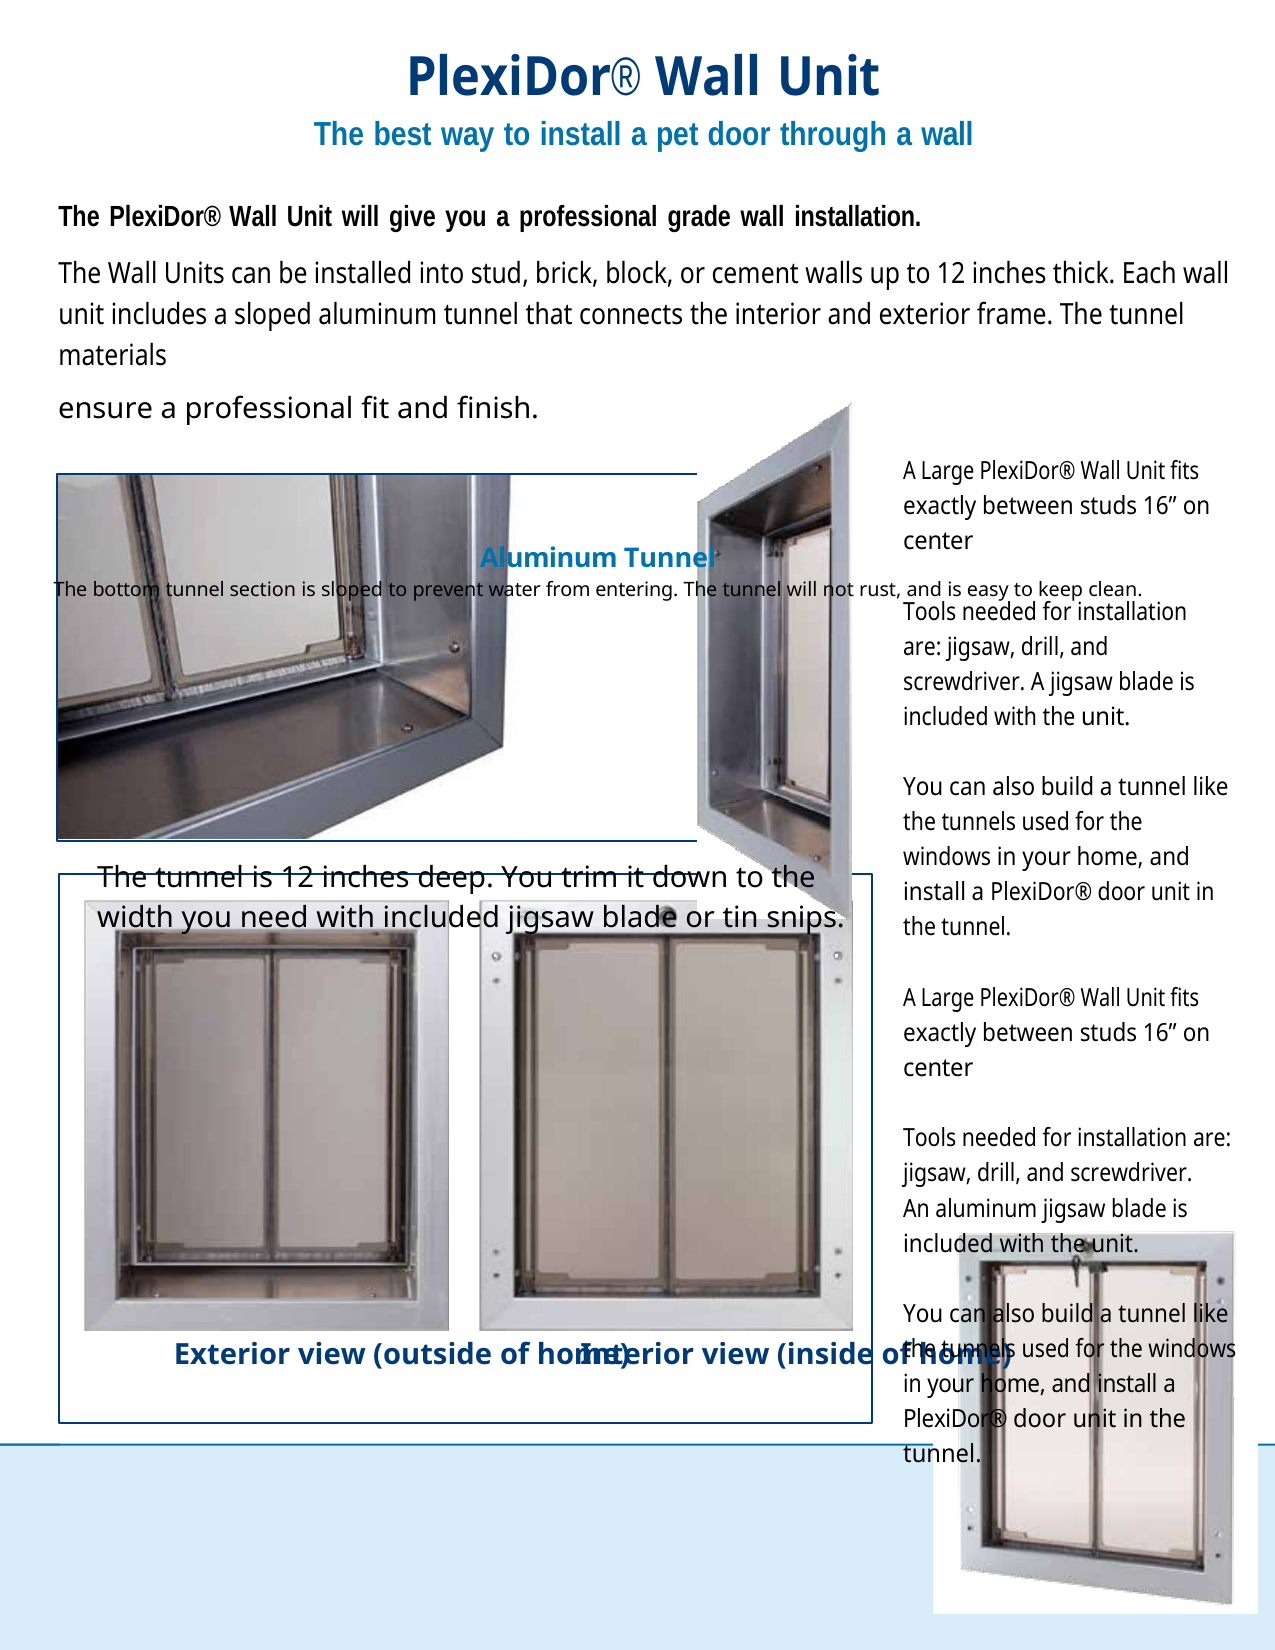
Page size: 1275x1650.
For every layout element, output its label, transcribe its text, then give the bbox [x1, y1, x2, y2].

picture [478, 400, 853, 1331]
subtitle The best way to install a pet door through a wall [148, 113, 1138, 152]
text You can also build a tunnel like the tunnels used for the windows in your home, and install a PlexiDor® door unit in the tunnel. [903, 1296, 1239, 1470]
text Tools needed for installation are: jigsaw, drill, and screwdriver. [903, 1120, 1275, 1189]
text You can also build a tunnel like the tunnels used for the windows in your home, and install a PlexiDor® door unit in the tunnel. [903, 769, 1232, 943]
text Tools needed for installation are: jigsaw, drill, and screwdriver. A jigsaw blade is included with the unit. [903, 593, 1229, 732]
picture [83, 898, 449, 1331]
subtitle The Wall Units can be installed into stud, brick, block, or cement walls up to 12 inches thick. Each wall unit includes a sloped aluminum tunnel that connects the interior and exterior frame. The tunnel materials [58, 252, 1239, 374]
picture [58, 475, 525, 839]
picture [932, 1214, 1258, 1615]
text An aluminum jigsaw blade is included with the unit. [903, 1190, 1211, 1259]
text A Large PlexiDor® Wall Unit fits exactly between studs 16” on center [903, 979, 1211, 1083]
text A Large PlexiDor® Wall Unit fits exactly between studs 16” on center [903, 452, 1211, 557]
subtitle The PlexiDor® Wall Unit will give you a professional grade wall installation. [58, 199, 1275, 232]
text PlexiDor® Wall Unit [148, 37, 1138, 111]
